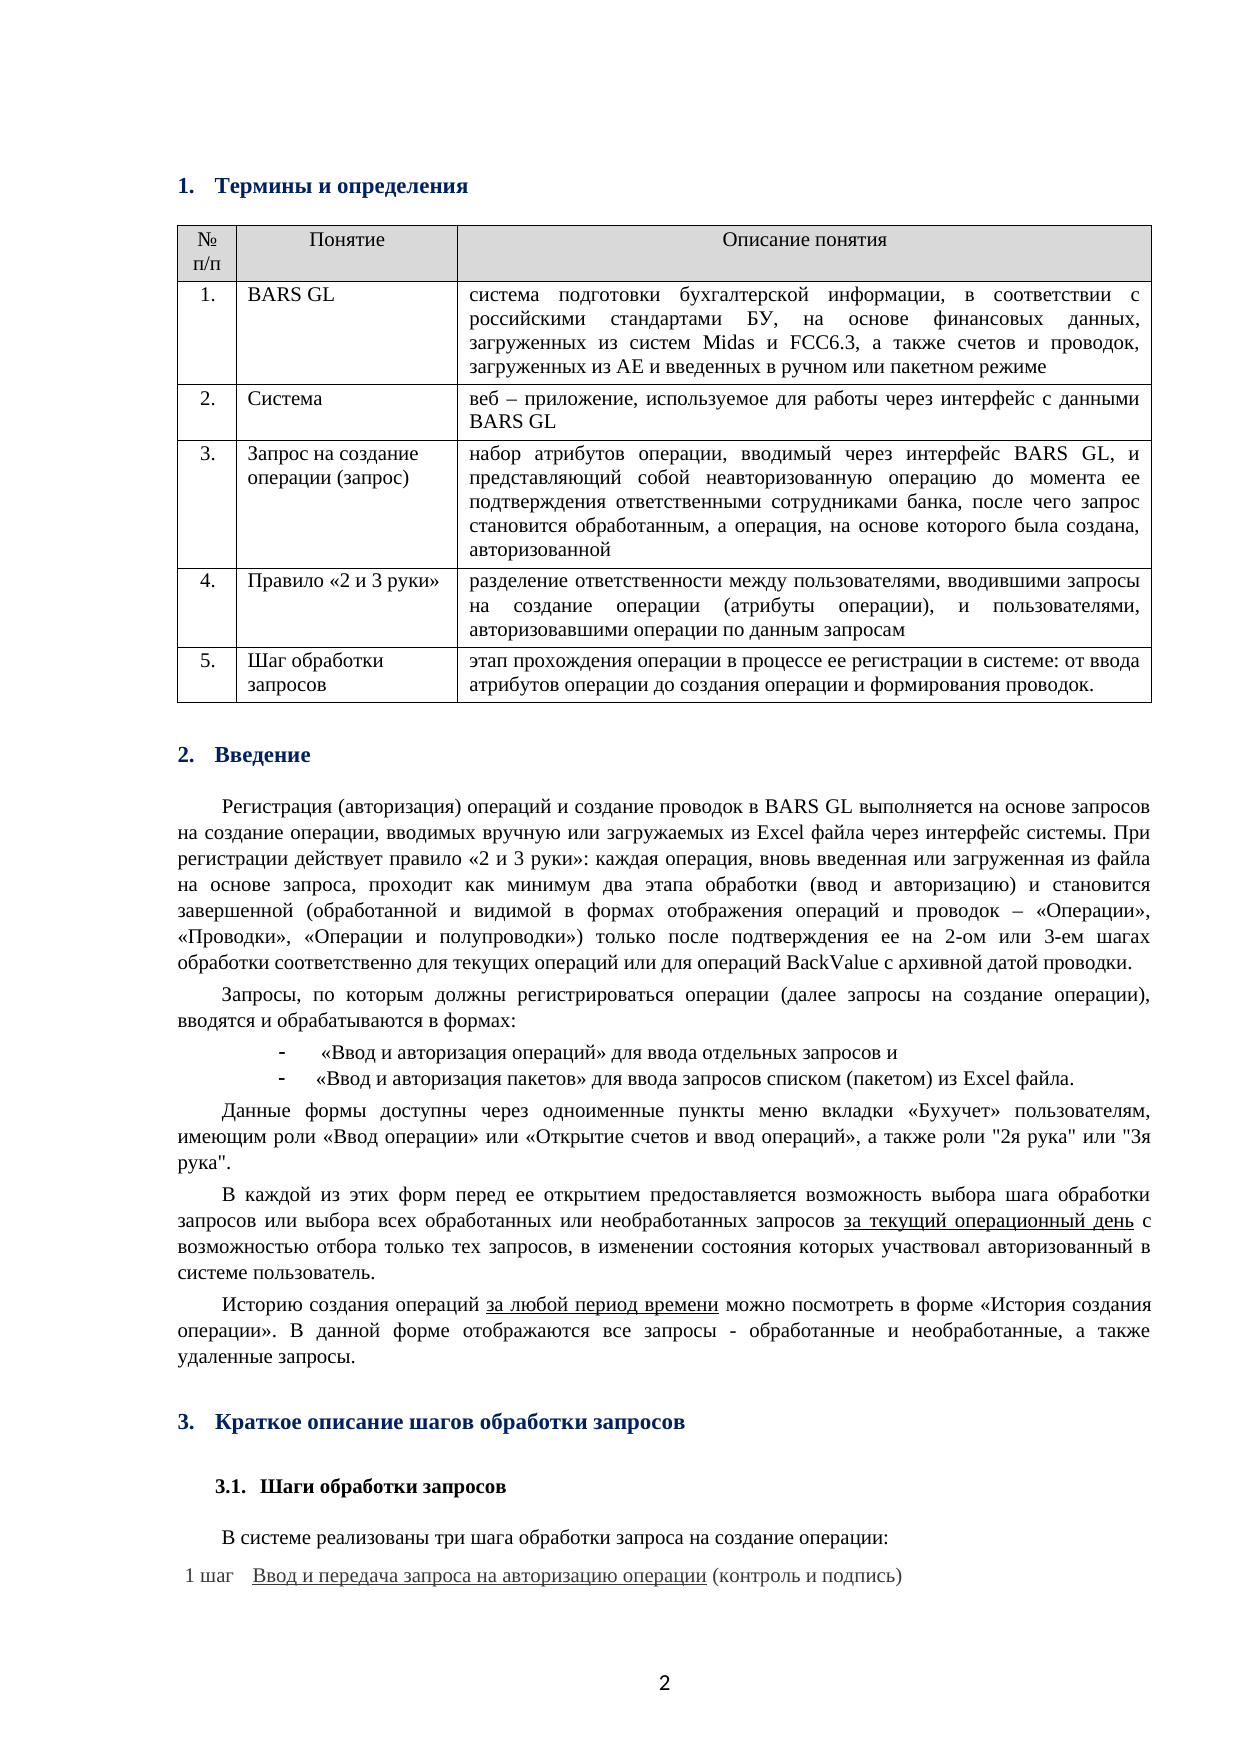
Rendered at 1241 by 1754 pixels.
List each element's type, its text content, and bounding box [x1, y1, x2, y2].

table_cell BARS GL [237, 282, 457, 384]
table_cell разделение ответственности между пользователями, вводившими запросы на создание операции (атрибуты операции), и пользователями, авторизовавшими операции по данным запросам [458, 569, 1151, 647]
subtitle Термины и определения [177, 172, 1152, 198]
list Запросы, по которым должны регистрироваться операции (далее запросы на создание операции), вводятся и обрабатываются в формах: [177, 982, 1152, 1032]
list Историю создания операций за любой период времени можно посмотреть в форме «История создания операции». В данной форме отображаются все запросы - обработанные и необработанные, а также удаленные запросы. [177, 1292, 1152, 1368]
list «Ввод и авторизация пакетов» для ввода запросов списком (пакетом) из Excel файла. [278, 1066, 1152, 1090]
table_cell [178, 282, 236, 384]
list Данные формы доступны через одноименные пункты меню вкладки «Бухучет» пользователям, имеющим роли «Ввод операции» или «Открытие счетов и ввод операций», а также роли "2я рука" или "3я рука". [177, 1098, 1152, 1174]
subtitle Краткое описание шагов обработки запросов [177, 1408, 1152, 1434]
subtitle Шаги обработки запросов [215, 1474, 1152, 1498]
table_cell Запрос на создание операции (запрос) [237, 441, 457, 567]
table_cell Система [237, 385, 457, 440]
table_cell Шаг обработки запросов [237, 648, 457, 702]
table_header Описание понятия [458, 226, 1151, 281]
table_cell система подготовки бухгалтерской информации, в соответствии с российскими стандартами БУ, на основе финансовых данных, загруженных из систем Midas и FCC6.3, а также счетов и проводок, загруженных из AE и введенных в ручном или пакетном режиме [458, 282, 1151, 384]
list В системе реализованы три шага обработки запроса на создание операции: [177, 1524, 1152, 1549]
table_cell Правило «2 и 3 руки» [237, 569, 457, 647]
table_cell [178, 569, 236, 647]
list «Ввод и авторизация операций» для ввода отдельных запросов и [278, 1040, 1152, 1064]
table_header № п/п [178, 226, 236, 281]
table_cell [178, 648, 236, 702]
list Ввод и передача запроса на авторизацию операции (контроль и подпись) [184, 1563, 1152, 1587]
table_cell [178, 385, 236, 440]
table_cell [178, 441, 236, 567]
table_header Понятие [237, 226, 457, 281]
list В каждой из этих форм перед ее открытием предоставляется возможность выбора шага обработки запросов или выбора всех обработанных или необработанных запросов за текущий операционный день с возможностью отбора только тех запросов, в изменении состояния которых участвовал авторизованный в системе пользователь. [177, 1182, 1152, 1284]
table_cell этап прохождения операции в процессе ее регистрации в системе: от ввода атрибутов операции до создания операции и формирования проводок. [458, 648, 1151, 702]
list Регистрация (авторизация) операций и создание проводок в BARS GL выполняется на основе запросов на создание операции, вводимых вручную или загружаемых из Excel файла через интерфейс системы. При регистрации действует правило «2 и 3 руки»: каждая операция, вновь введенная или загруженная из файла на основе запроса, проходит как минимум два этапа обработки (ввод и авторизацию) и становится завершенной (обработанной и видимой в формах отображения операций и проводок – «Операции», «Проводки», «Операции и полупроводки») только после подтверждения ее на 2-ом или 3-ем шагах обработки соответственно для текущих операций или для операций BackValue с архивной датой проводки. [177, 794, 1152, 974]
subtitle Введение [177, 741, 1152, 767]
table_cell набор атрибутов операции, вводимый через интерфейс BARS GL, и представляющий собой неавторизованную операцию до момента ее подтверждения ответственными сотрудниками банка, после чего запрос становится обработанным, а операция, на основе которого была создана, авторизованной [458, 441, 1151, 567]
table_cell веб – приложение, используемое для работы через интерфейс с данными BARS GL [458, 385, 1151, 440]
